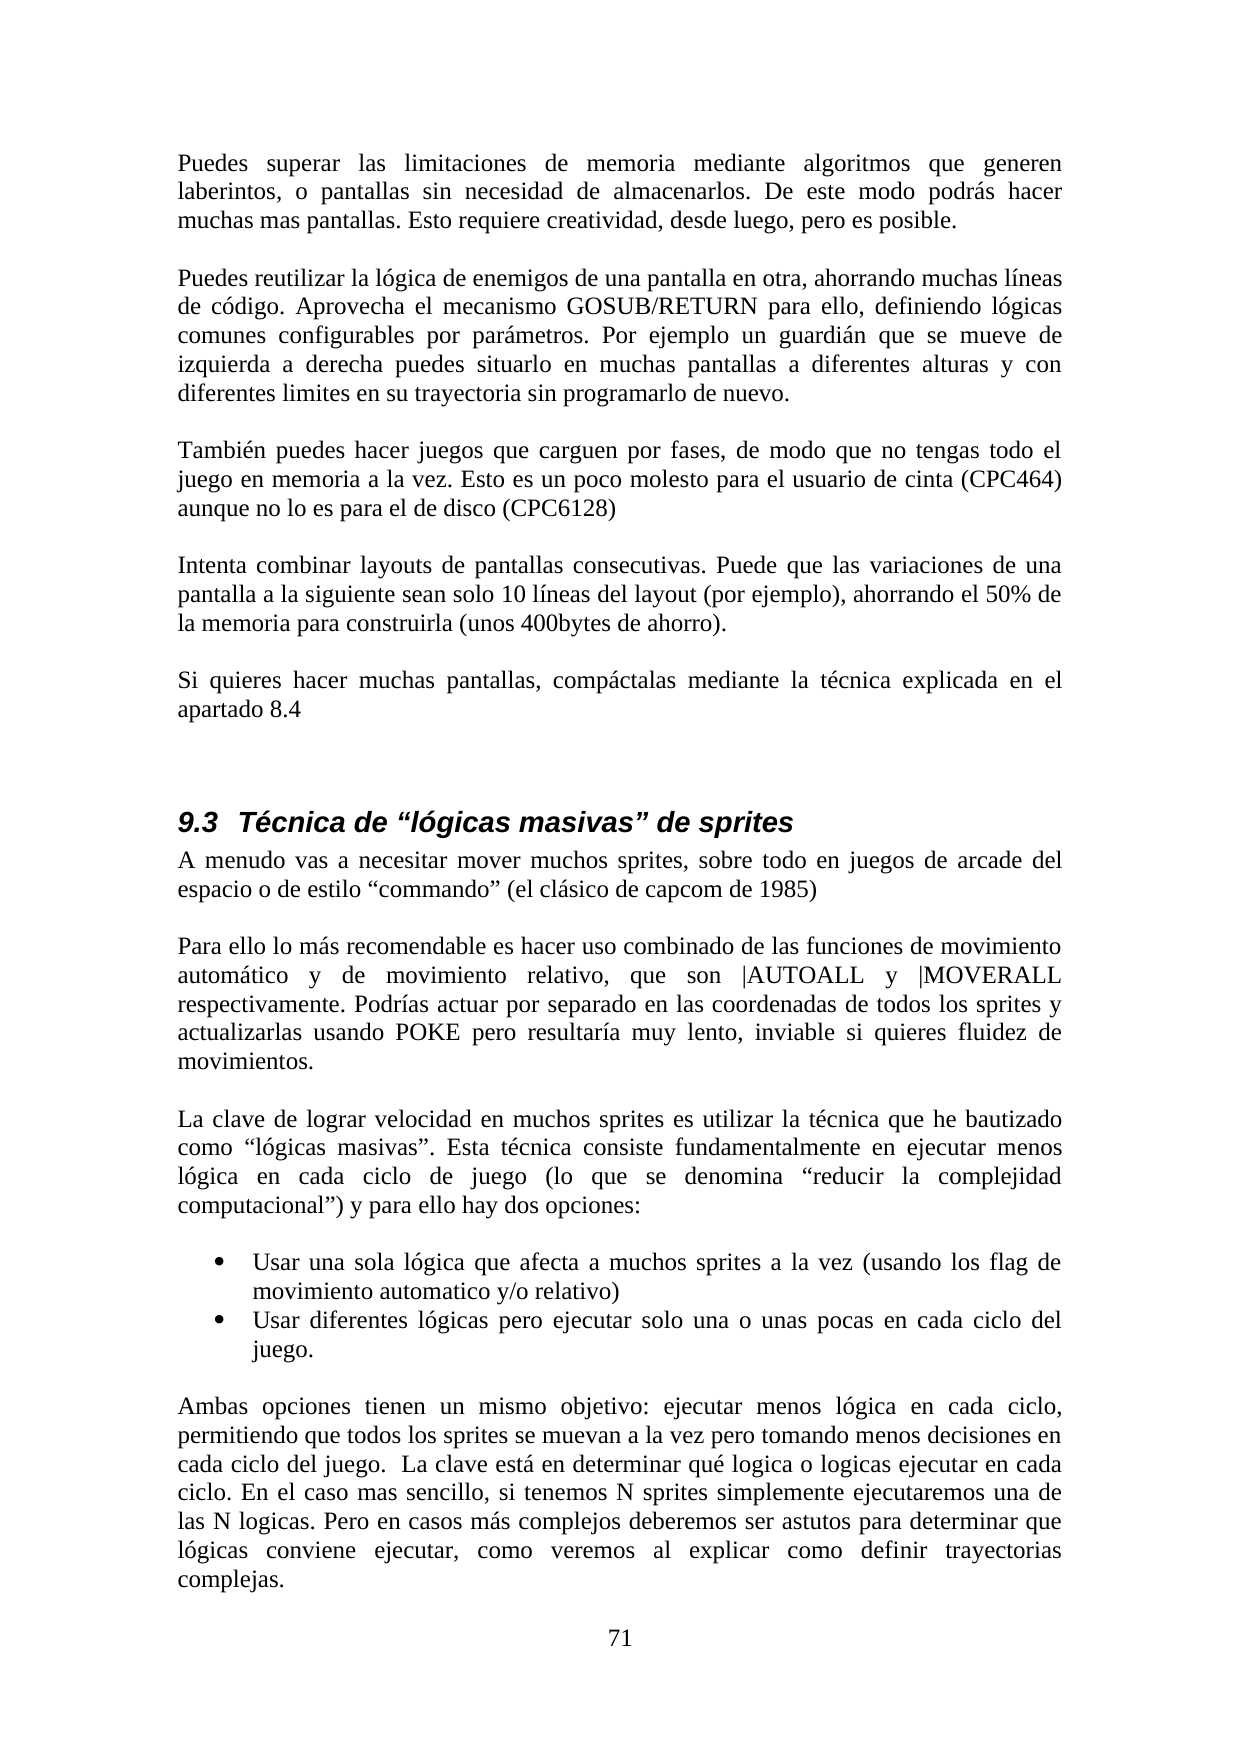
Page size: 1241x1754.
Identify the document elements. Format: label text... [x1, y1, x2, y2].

list Usar diferentes lógicas pero ejecutar solo una o unas pocas en cada ciclo del juego. [215, 1305, 1063, 1362]
subtitle Técnica de “lógicas masivas” de sprites [177, 805, 1063, 839]
text Puedes superar las limitaciones de memoria mediante algoritmos que generen laberintos, o pantallas sin necesidad de almacenarlos. De este modo podrás hacer muchas mas pantallas. Esto requiere creatividad, desde luego, pero es posible. [177, 148, 1063, 234]
text Si quieres hacer muchas pantallas, compáctalas mediante la técnica explicada en el apartado 8.4 [177, 665, 1063, 723]
list Usar una sola lógica que afecta a muchos sprites a la vez (usando los flag de movimiento automatico y/o relativo) [215, 1247, 1063, 1305]
text Ambas opciones tienen un mismo objetivo: ejecutar menos lógica en cada ciclo, permitiendo que todos los sprites se muevan a la vez pero tomando menos decisiones en cada ciclo del juego. La clave está en determinar qué logica o logicas ejecutar en cada ciclo. En el caso mas sencillo, si tenemos N sprites simplemente ejecutaremos una de las N logicas. Pero en casos más complejos deberemos ser astutos para determinar que lógicas conviene ejecutar, como veremos al explicar como definir trayectorias complejas. [177, 1391, 1063, 1592]
text A menudo vas a necesitar mover muchos sprites, sobre todo en juegos de arcade del espacio o de estilo “commando” (el clásico de capcom de 1985) [177, 845, 1063, 902]
text Intenta combinar layouts de pantallas consecutivas. Puede que las variaciones de una pantalla a la siguiente sean solo 10 líneas del layout (por ejemplo), ahorrando el 50% de la memoria para construirla (unos 400bytes de ahorro). [177, 550, 1063, 636]
text Puedes reutilizar la lógica de enemigos de una pantalla en otra, ahorrando muchas líneas de código. Aprovecha el mecanismo GOSUB/RETURN para ello, definiendo lógicas comunes configurables por parámetros. Por ejemplo un guardián que se mueve de izquierda a derecha puedes situarlo en muchas pantallas a diferentes alturas y con diferentes limites en su trayectoria sin programarlo de nuevo. [177, 263, 1063, 406]
text También puedes hacer juegos que carguen por fases, de modo que no tengas todo el juego en memoria a la vez. Esto es un poco molesto para el usuario de cinta (CPC464) aunque no lo es para el de disco (CPC6128) [177, 435, 1063, 521]
text La clave de lograr velocidad en muchos sprites es utilizar la técnica que he bautizado como “lógicas masivas”. Esta técnica consiste fundamentalmente en ejecutar menos lógica en cada ciclo de juego (lo que se denomina “reducir la complejidad computacional”) y para ello hay dos opciones: [177, 1104, 1063, 1219]
text Para ello lo más recomendable es hacer uso combinado de las funciones de movimiento automático y de movimiento relativo, que son |AUTOALL y |MOVERALL respectivamente. Podrías actuar por separado en las coordenadas de todos los sprites y actualizarlas usando POKE pero resultaría muy lento, inviable si quieres fluidez de movimientos. [177, 931, 1063, 1075]
